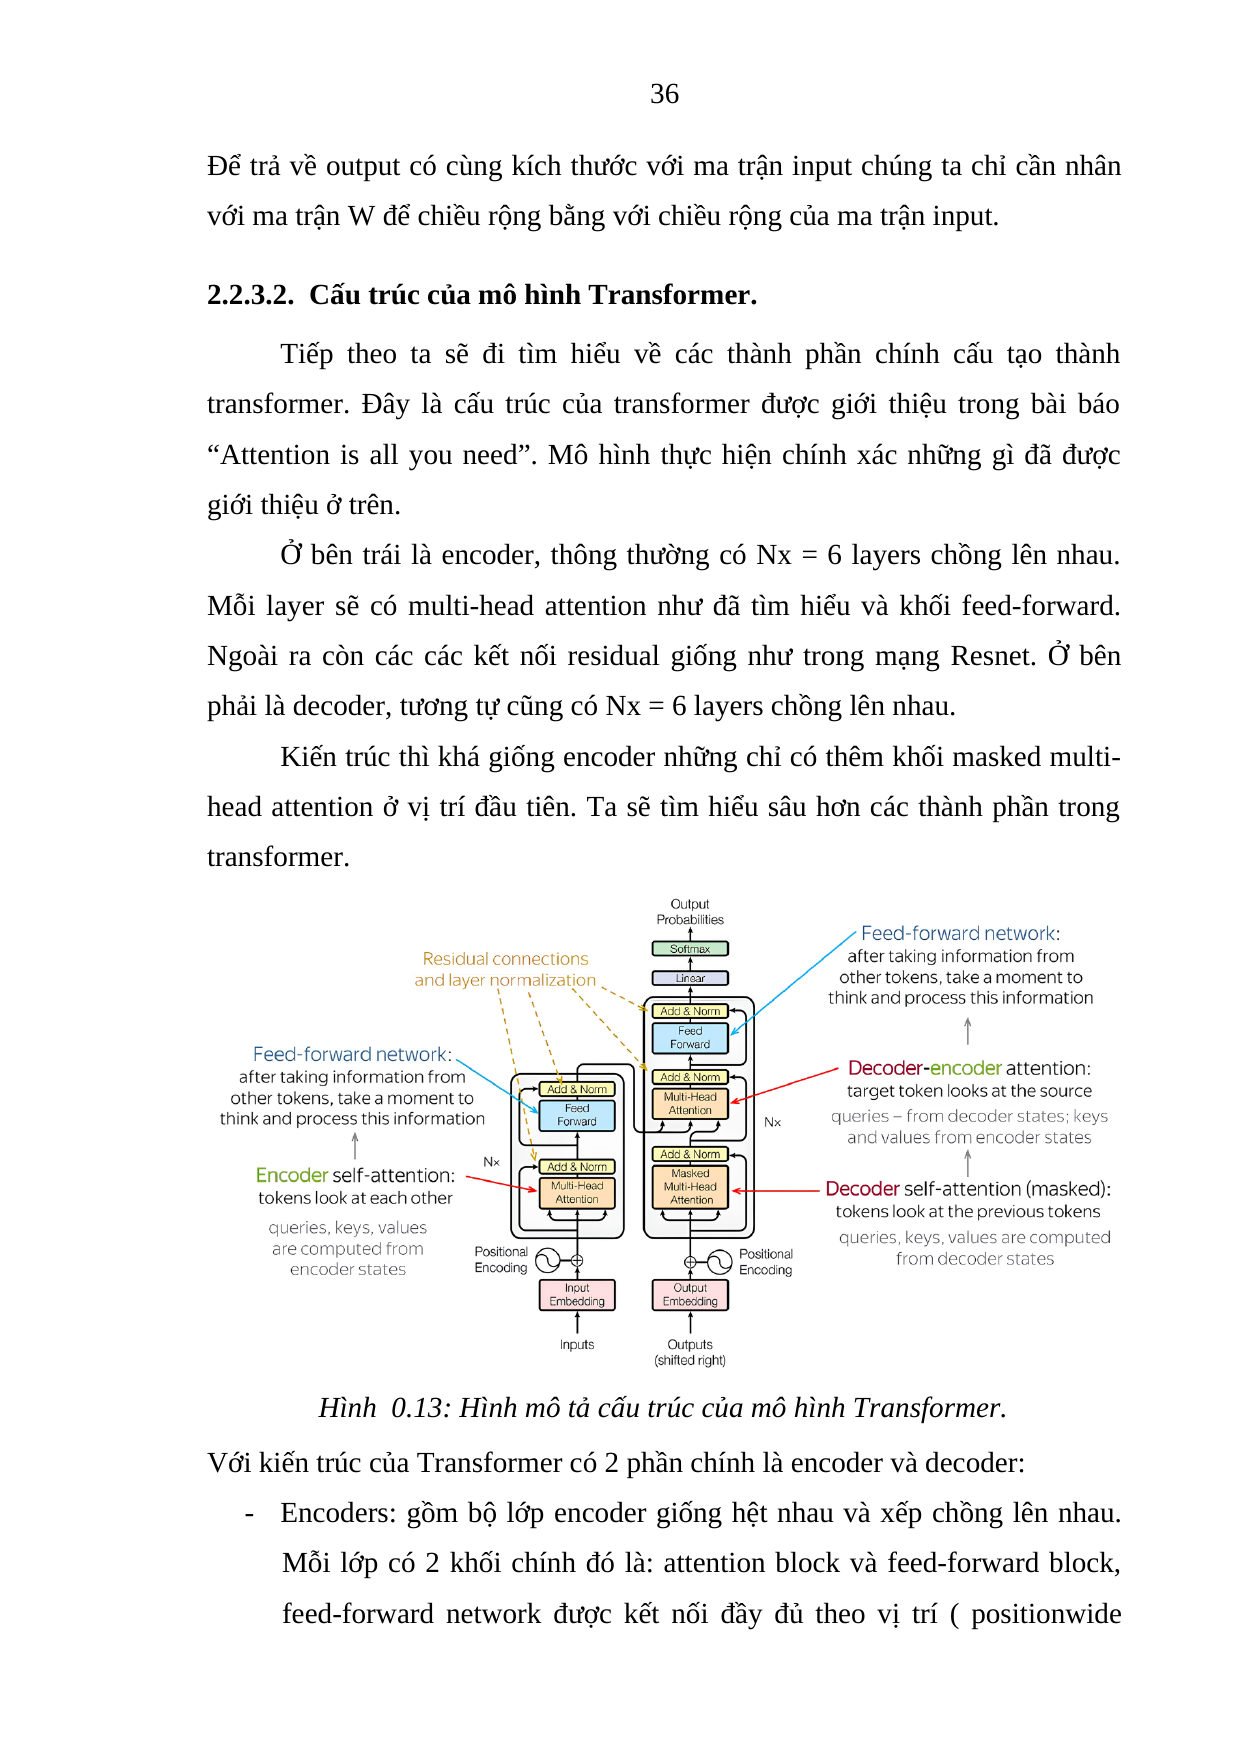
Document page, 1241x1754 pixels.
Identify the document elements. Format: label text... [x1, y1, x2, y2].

text Kiến trúc thì khá giống encoder những chỉ có thêm khối masked multi-head attention ở vị trí đầu tiên. Ta sẽ tìm hiểu sâu hơn các thành phần trong transformer. [207, 739, 1122, 873]
text Ở bên trái là encoder, thông thường có Nx = 6 layers chồng lên nhau. Mỗi layer sẽ có multi-head attention như đã tìm hiểu và khối feed-forward. Ngoài ra còn các các kết nối residual giống như trong mạng Resnet. Ở bên phải là decoder, tương tự cũng có Nx = 6 layers chồng lên nhau. [207, 537, 1122, 722]
subtitle 2.2.3.2. Cấu trúc của mô hình Transformer. [207, 277, 1122, 311]
picture [206, 889, 1123, 1374]
text Tiếp theo ta sẽ đi tìm hiểu về các thành phần chính cấu tạo thành transformer. Đây là cấu trúc của transformer được giới thiệu trong bài báo “Attention is all you need”. Mô hình thực hiện chính xác những gì đã được giới thiệu ở trên. [207, 336, 1122, 521]
text Để trả về output có cùng kích thước với ma trận input chúng ta chỉ cần nhân với ma trận W để chiều rộng bằng với chiều rộng của ma trận input. [207, 148, 1122, 232]
text Với kiến trúc của Transformer có 2 phần chính là encoder và decoder: [207, 1445, 1122, 1478]
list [244, 1495, 1122, 1629]
